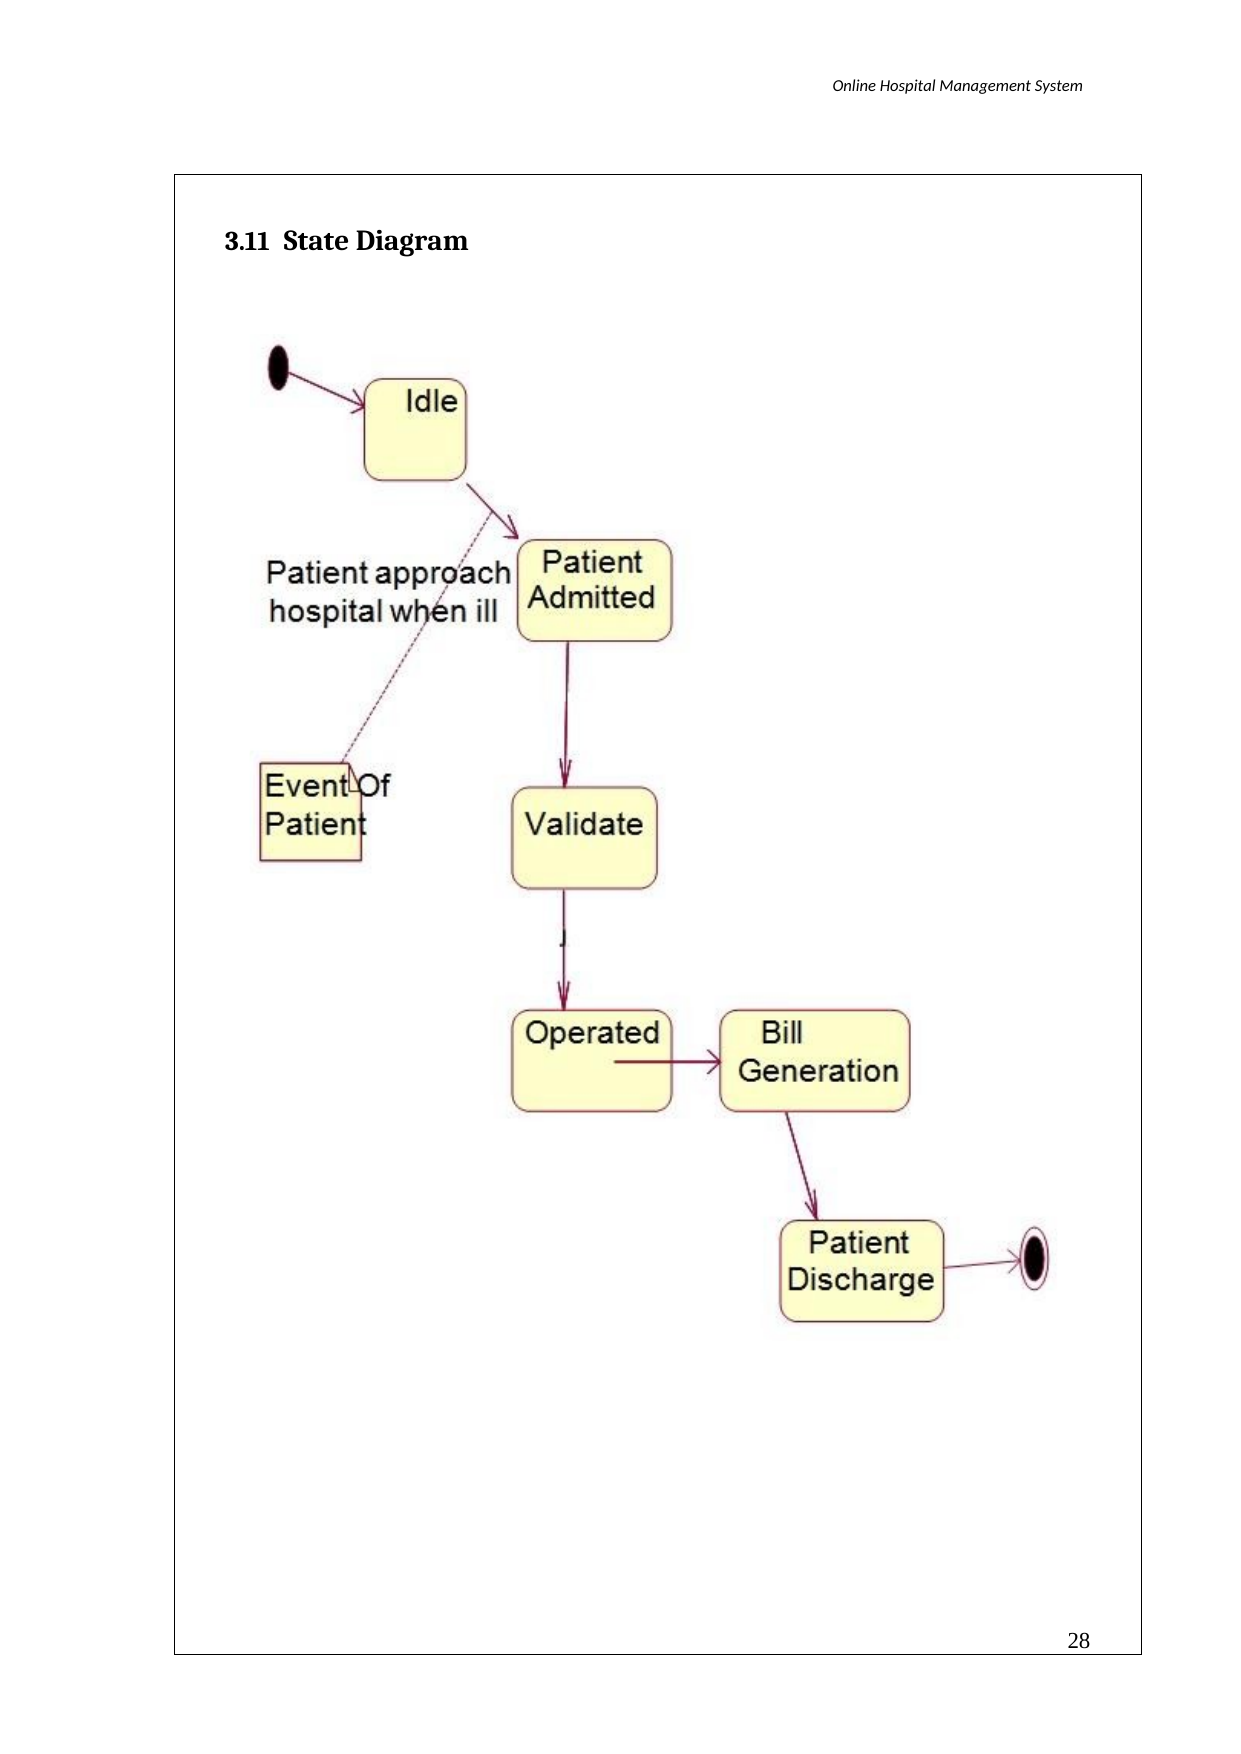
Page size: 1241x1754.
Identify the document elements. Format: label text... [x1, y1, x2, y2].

picture [249, 334, 1058, 1341]
list State Diagram [225, 224, 1142, 258]
